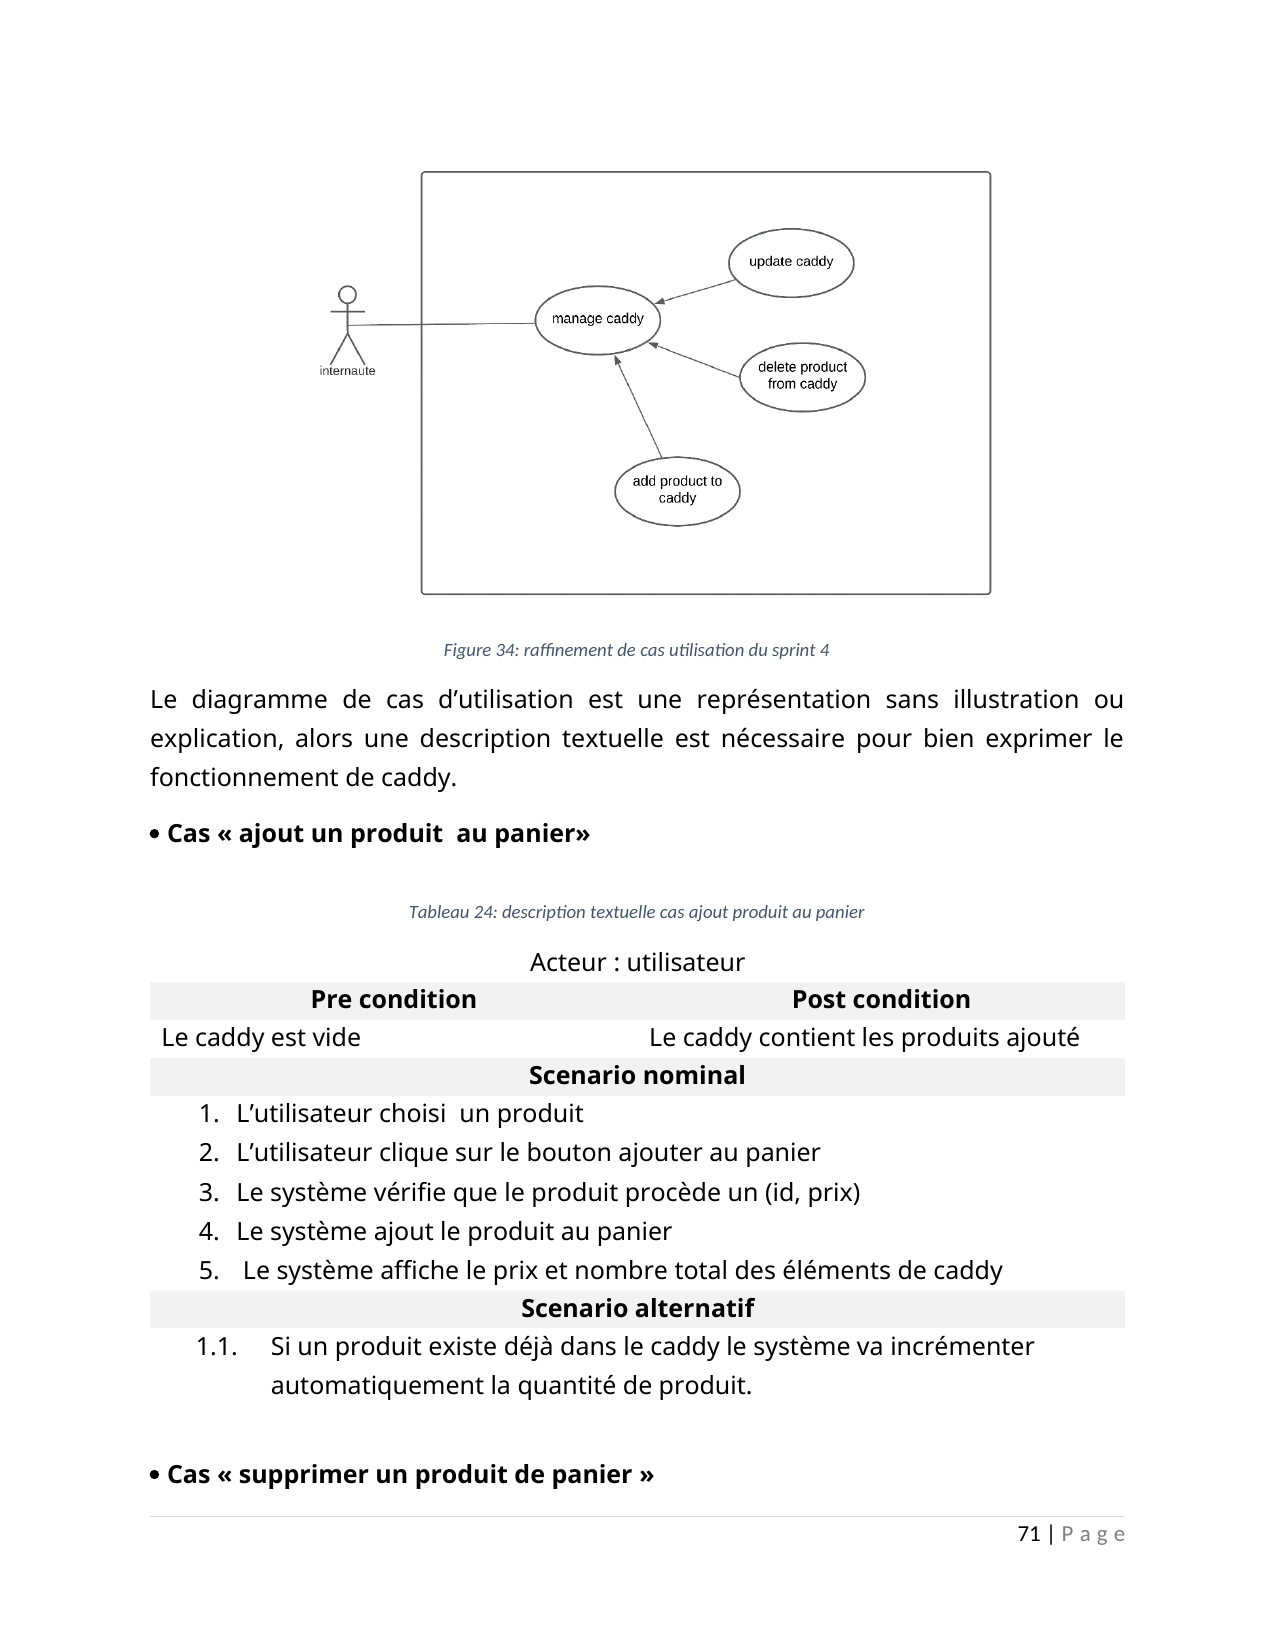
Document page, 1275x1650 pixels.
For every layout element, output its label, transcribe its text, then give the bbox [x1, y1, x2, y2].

picture [262, 150, 1013, 617]
text Tableau 24: description textuelle cas ajout produit au panier [150, 901, 1125, 923]
table_cell Si un produit existe déjà dans le caddy le système va incrémenter automatiquement la quantité de produit. [150, 1329, 1125, 1406]
list Cas « supprimer un produit de panier » [150, 1457, 1125, 1491]
table_cell L’utilisateur choisi un produit L’utilisateur clique sur le bouton ajouter au panier Le système vérifie que le produit procède un (id, prix) Le système ajout le produit au panier Le système affiche le prix et nombre total des éléments de caddy [150, 1096, 1125, 1291]
table_cell Le caddy est vide [150, 1020, 638, 1058]
text Figure 34: raffinement de cas utilisation du sprint 4 [150, 638, 1125, 661]
table_cell Scenario alternatif [150, 1291, 1125, 1328]
table_header Acteur : utilisateur [150, 944, 1125, 982]
table_cell Post condition [638, 982, 1125, 1020]
text Le diagramme de cas d’utilisation est une représentation sans illustration ou explication, alors une description textuelle est nécessaire pour bien exprimer le fonctionnement de caddy. [150, 682, 1125, 794]
table_cell Pre condition [150, 982, 638, 1020]
list Cas « ajout un produit au panier» [150, 816, 1125, 850]
table_cell Scenario nominal [150, 1058, 1125, 1096]
table_cell Le caddy contient les produits ajouté [638, 1020, 1125, 1058]
